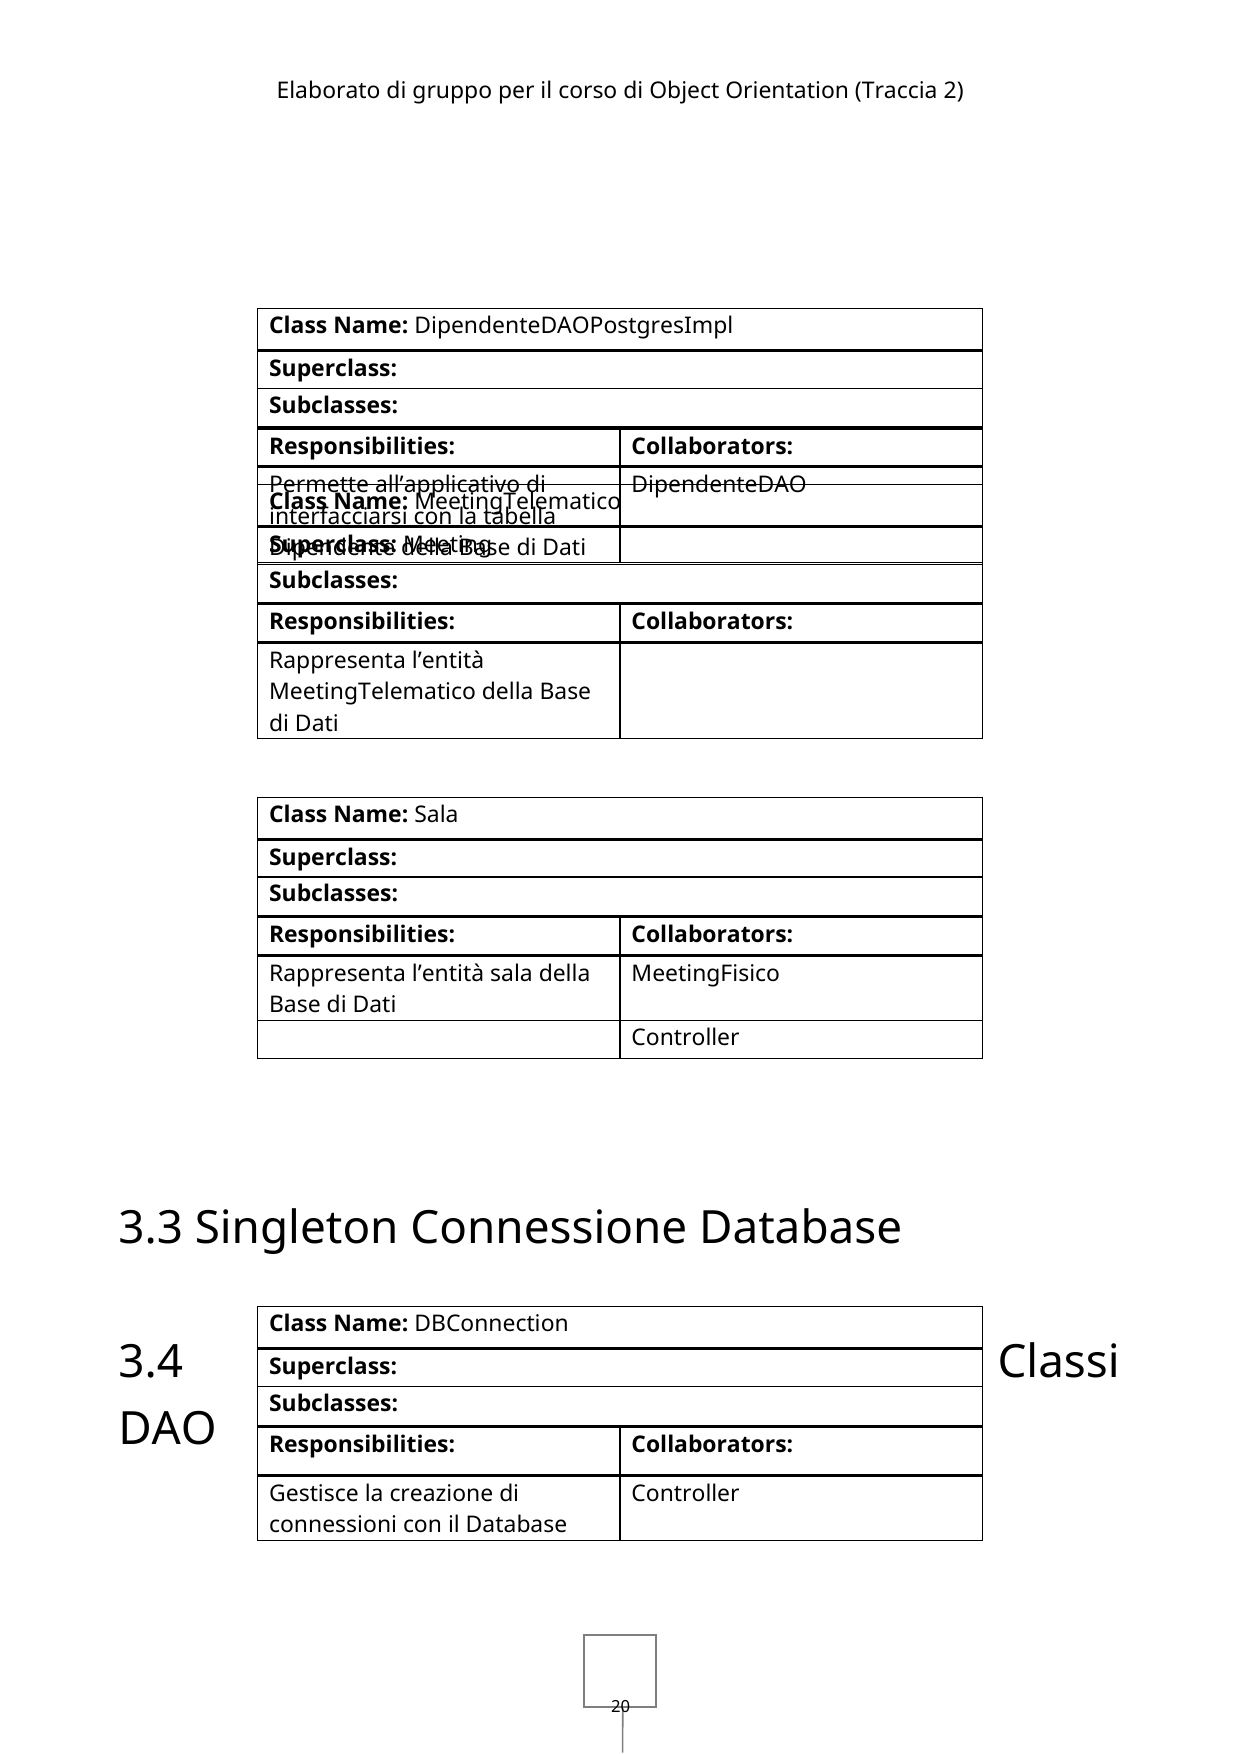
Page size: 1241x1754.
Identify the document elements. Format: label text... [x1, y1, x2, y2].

table_cell Subclasses: [258, 1387, 982, 1424]
table_cell Responsibilities: [258, 430, 619, 465]
text 3.4 Classi DAO [983, 1328, 1122, 1458]
table_cell Subclasses: [258, 878, 982, 915]
table_cell Collaborators: [621, 430, 982, 465]
table_cell Superclass: [258, 841, 982, 876]
table_cell [258, 1021, 619, 1058]
table_cell Collaborators: [621, 1428, 982, 1474]
table_header Class Name: DBConnection [258, 1307, 982, 1347]
table_cell Controller [621, 1021, 982, 1058]
table_cell Controller [621, 1477, 982, 1540]
text 3.3 Singleton Connessione Database [118, 1194, 1122, 1256]
table_cell Responsibilities: [258, 918, 619, 954]
table_cell Subclasses: [258, 389, 982, 426]
table_cell Superclass: [258, 1350, 982, 1386]
table_cell Collaborators: [621, 918, 982, 954]
text 3.4 Classi DAO [118, 1328, 257, 1458]
table_header Class Name: Sala [258, 798, 982, 838]
table_header Class Name: DipendenteDAOPostgresImpl [258, 309, 982, 349]
table_cell Responsibilities: [258, 1428, 619, 1474]
table_cell Permette all’applicativo di interfacciarsi con la tabella Dipendente della Base di Dati [258, 468, 619, 562]
table_cell Rappresenta l’entità sala della Base di Dati [258, 957, 619, 1019]
table_cell Gestisce la creazione di connessioni con il Database [258, 1477, 619, 1540]
table_cell Superclass: [258, 352, 982, 388]
table_cell Responsibilities: [258, 605, 619, 641]
table_cell Subclasses: [258, 565, 982, 602]
table_cell [621, 644, 982, 738]
table_cell MeetingFisico [621, 957, 982, 1019]
table_cell Collaborators: [621, 605, 982, 641]
table_cell DipendenteDAO [621, 468, 982, 562]
table_cell Rappresenta l’entità MeetingTelematico della Base di Dati [258, 644, 619, 738]
